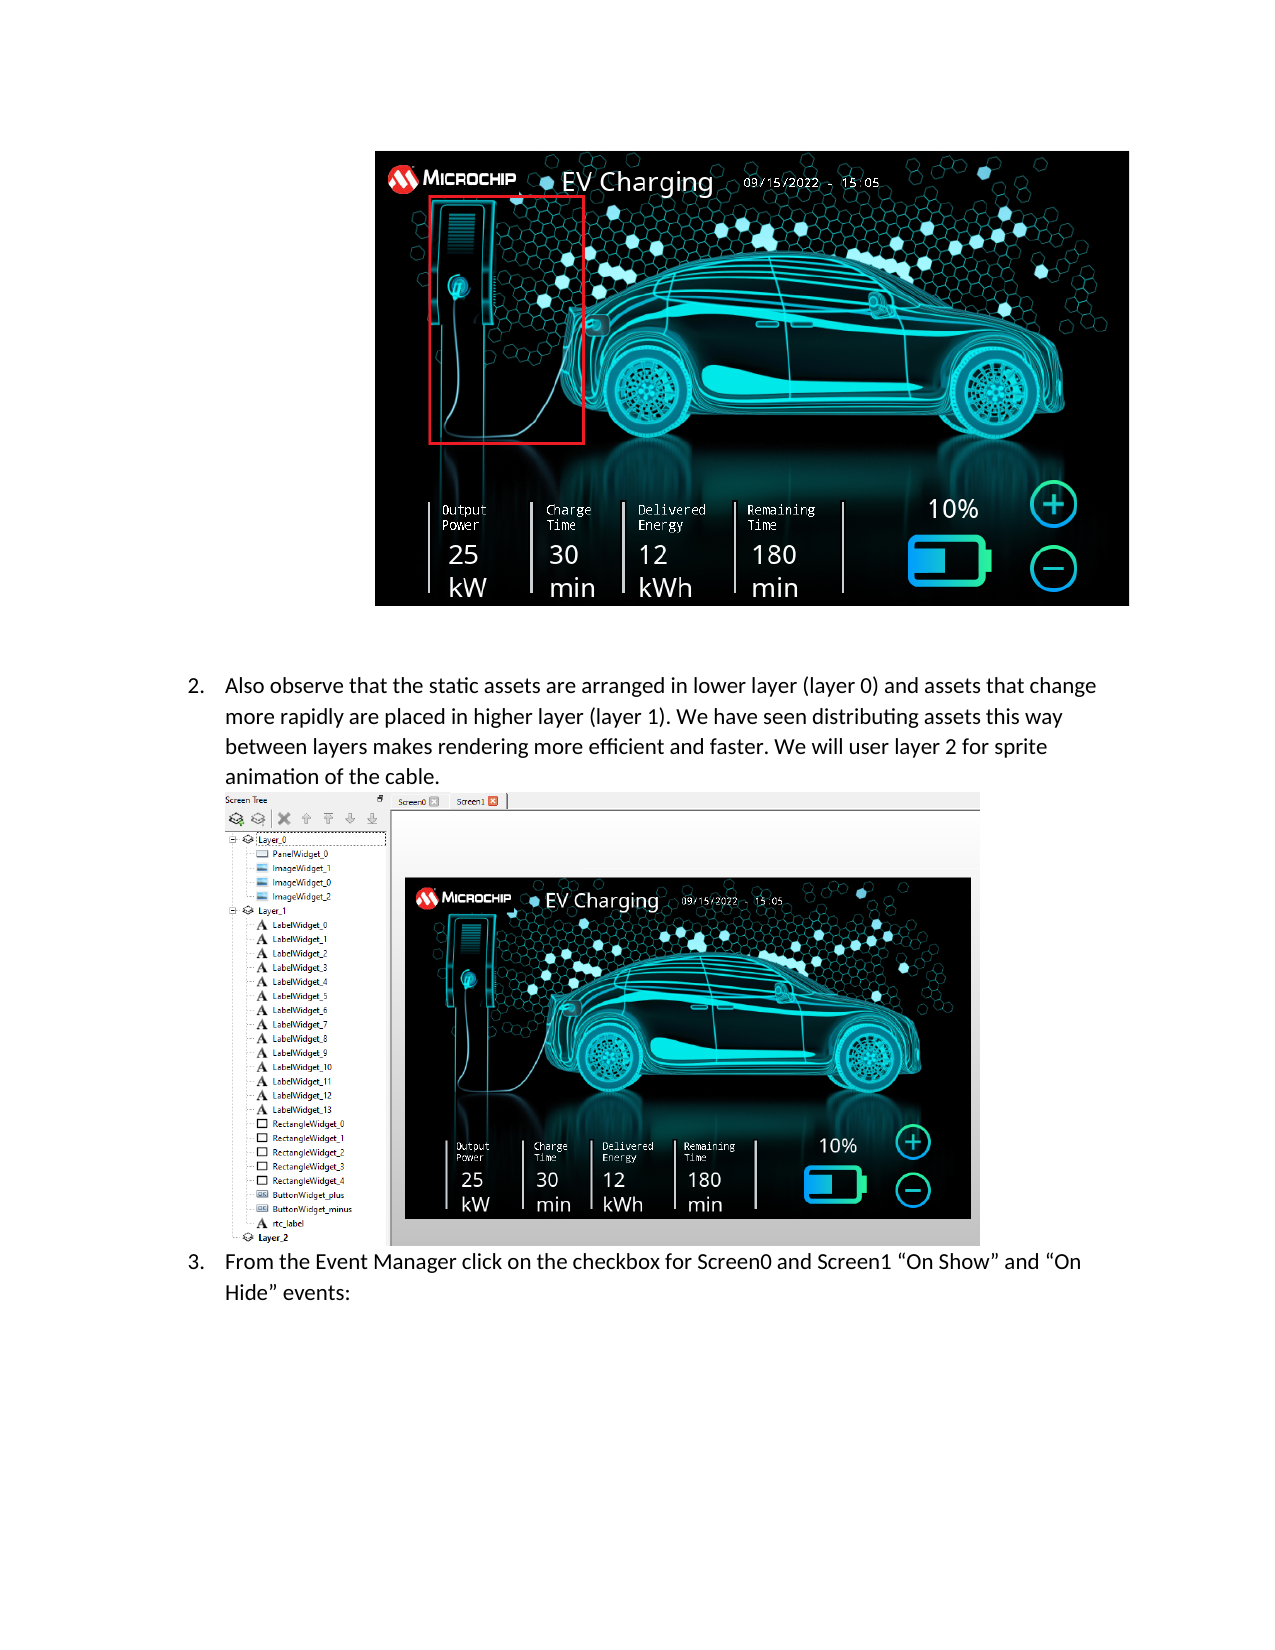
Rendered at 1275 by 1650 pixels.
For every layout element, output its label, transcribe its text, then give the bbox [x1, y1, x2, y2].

list Also observe that the static assets are arranged in lower layer (layer 0) and assets that change more rapidly are placed in higher layer (layer 1). We have seen distributing assets this way between layers makes rendering more efficient and faster. We will user layer 2 for sprite animation of the cable. [187, 672, 1125, 790]
picture [375, 150, 1130, 606]
list From the Event Manager click on the checkbox for Screen0 and Screen1 “On Show” and “On Hide” events: [187, 1247, 1125, 1306]
picture [225, 792, 980, 1246]
